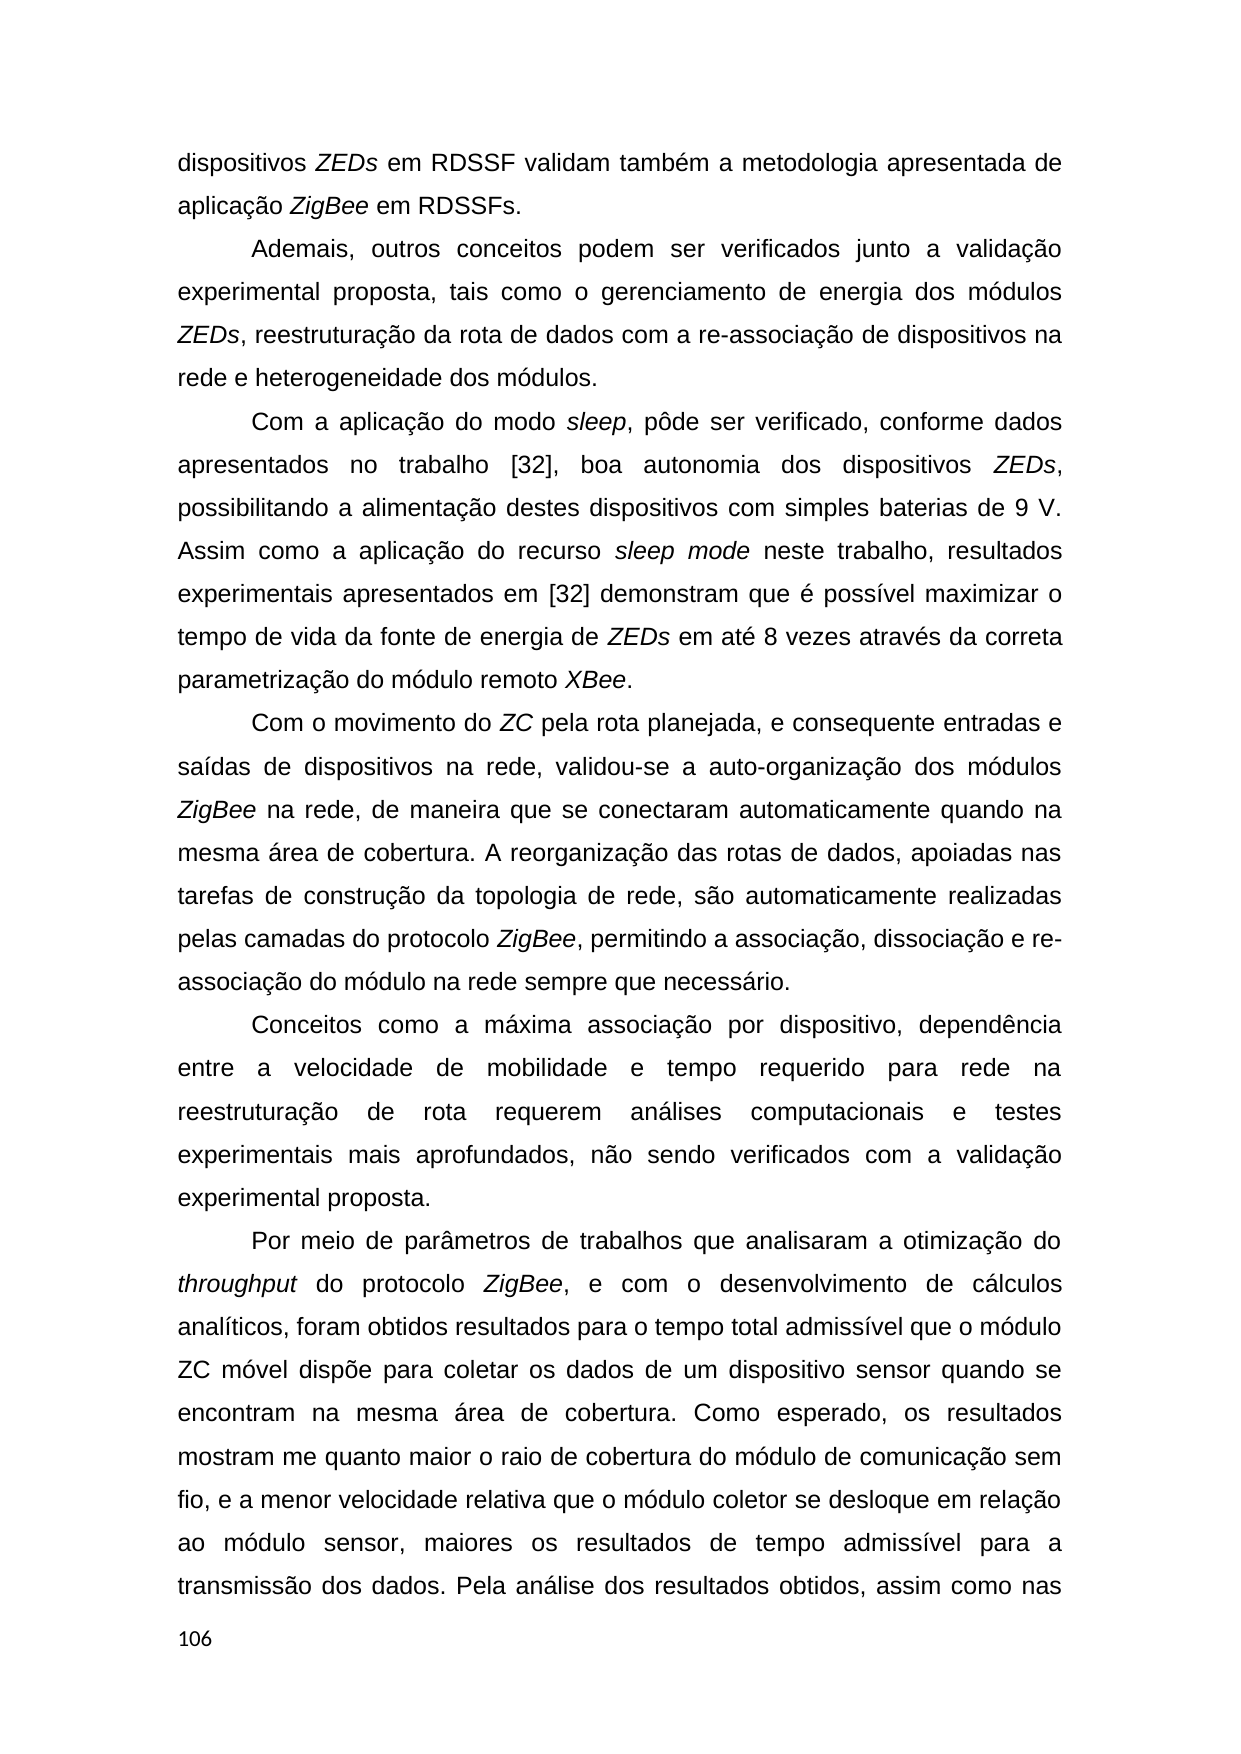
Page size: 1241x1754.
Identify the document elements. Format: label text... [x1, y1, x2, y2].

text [177, 148, 1063, 219]
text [177, 1226, 1063, 1599]
text Com o movimento do ZC pela rota planejada, e consequente entradas e saídas de dispositivos na rede, validou-se a auto-organização dos módulos ZigBee na rede, de maneira que se conectaram automaticamente quando na mesma área de cobertura. A reorganização das rotas de dados, apoiadas nas tarefas de construção da topologia de rede, são automaticamente realizadas pelas camadas do protocolo ZigBee, permitindo a associação, dissociação e re-associação do módulo na rede sempre que necessário. [177, 708, 1063, 996]
text Conceitos como a máxima associação por dispositivo, dependência entre a velocidade de mobilidade e tempo requerido para rede na reestruturação de rota requerem análises computacionais e testes experimentais mais aprofundados, não sendo verificados com a validação experimental proposta. [177, 1010, 1063, 1211]
text Ademais, outros conceitos podem ser verificados junto a validação experimental proposta, tais como o gerenciamento de energia dos módulos ZEDs, reestruturação da rota de dados com a re-associação de dispositivos na rede e heterogeneidade dos módulos. [177, 234, 1063, 392]
text Com a aplicação do modo sleep, pôde ser verificado, conforme dados apresentados no trabalho [32], boa autonomia dos dispositivos ZEDs, possibilitando a alimentação destes dispositivos com simples baterias de 9 V. Assim como a aplicação do recurso sleep mode neste trabalho, resultados experimentais apresentados em [32] demonstram que é possível maximizar o tempo de vida da fonte de energia de ZEDs em até 8 vezes através da correta parametrização do módulo remoto XBee. [177, 406, 1063, 694]
